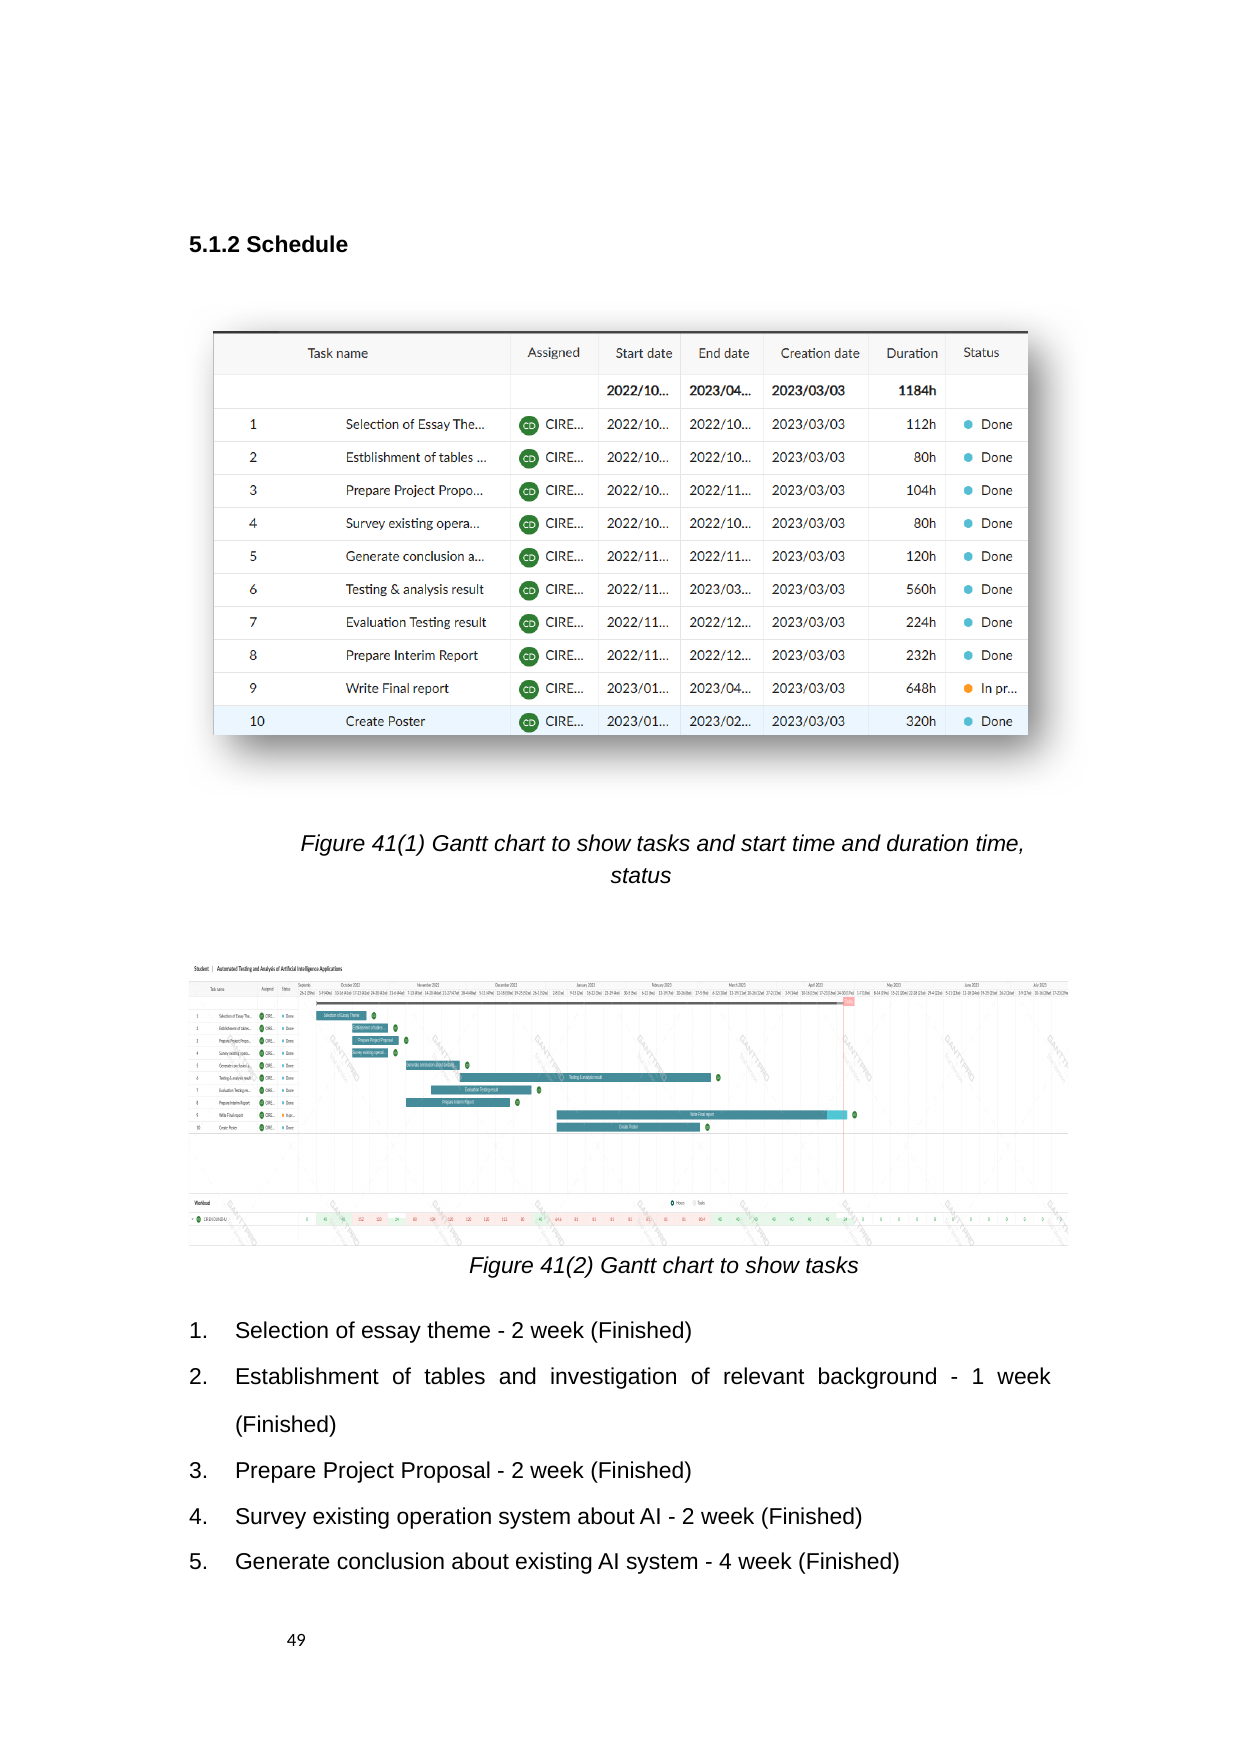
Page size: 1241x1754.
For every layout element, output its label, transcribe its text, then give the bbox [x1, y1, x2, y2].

list Generate conclusion about existing AI system - 4 week (Finished) [189, 1545, 1051, 1578]
picture [213, 331, 1028, 735]
list Establishment of tables and investigation of relevant background - 1 week (Finished) [189, 1359, 1051, 1441]
list Survey existing operation system about AI - 2 week (Finished) [189, 1499, 1051, 1532]
text Figure 41(2) Gantt chart to show tasks [233, 1249, 1051, 1281]
picture [188, 956, 1069, 1246]
list Prepare Project Proposal - 2 week (Finished) [189, 1454, 1051, 1486]
list Selection of essay theme - 2 week (Finished) [189, 1314, 1051, 1346]
subtitle 5.1.2 Schedule [189, 228, 1051, 260]
text Figure 41(1) Gantt chart to show tasks and start time and duration time, status [233, 826, 1051, 891]
